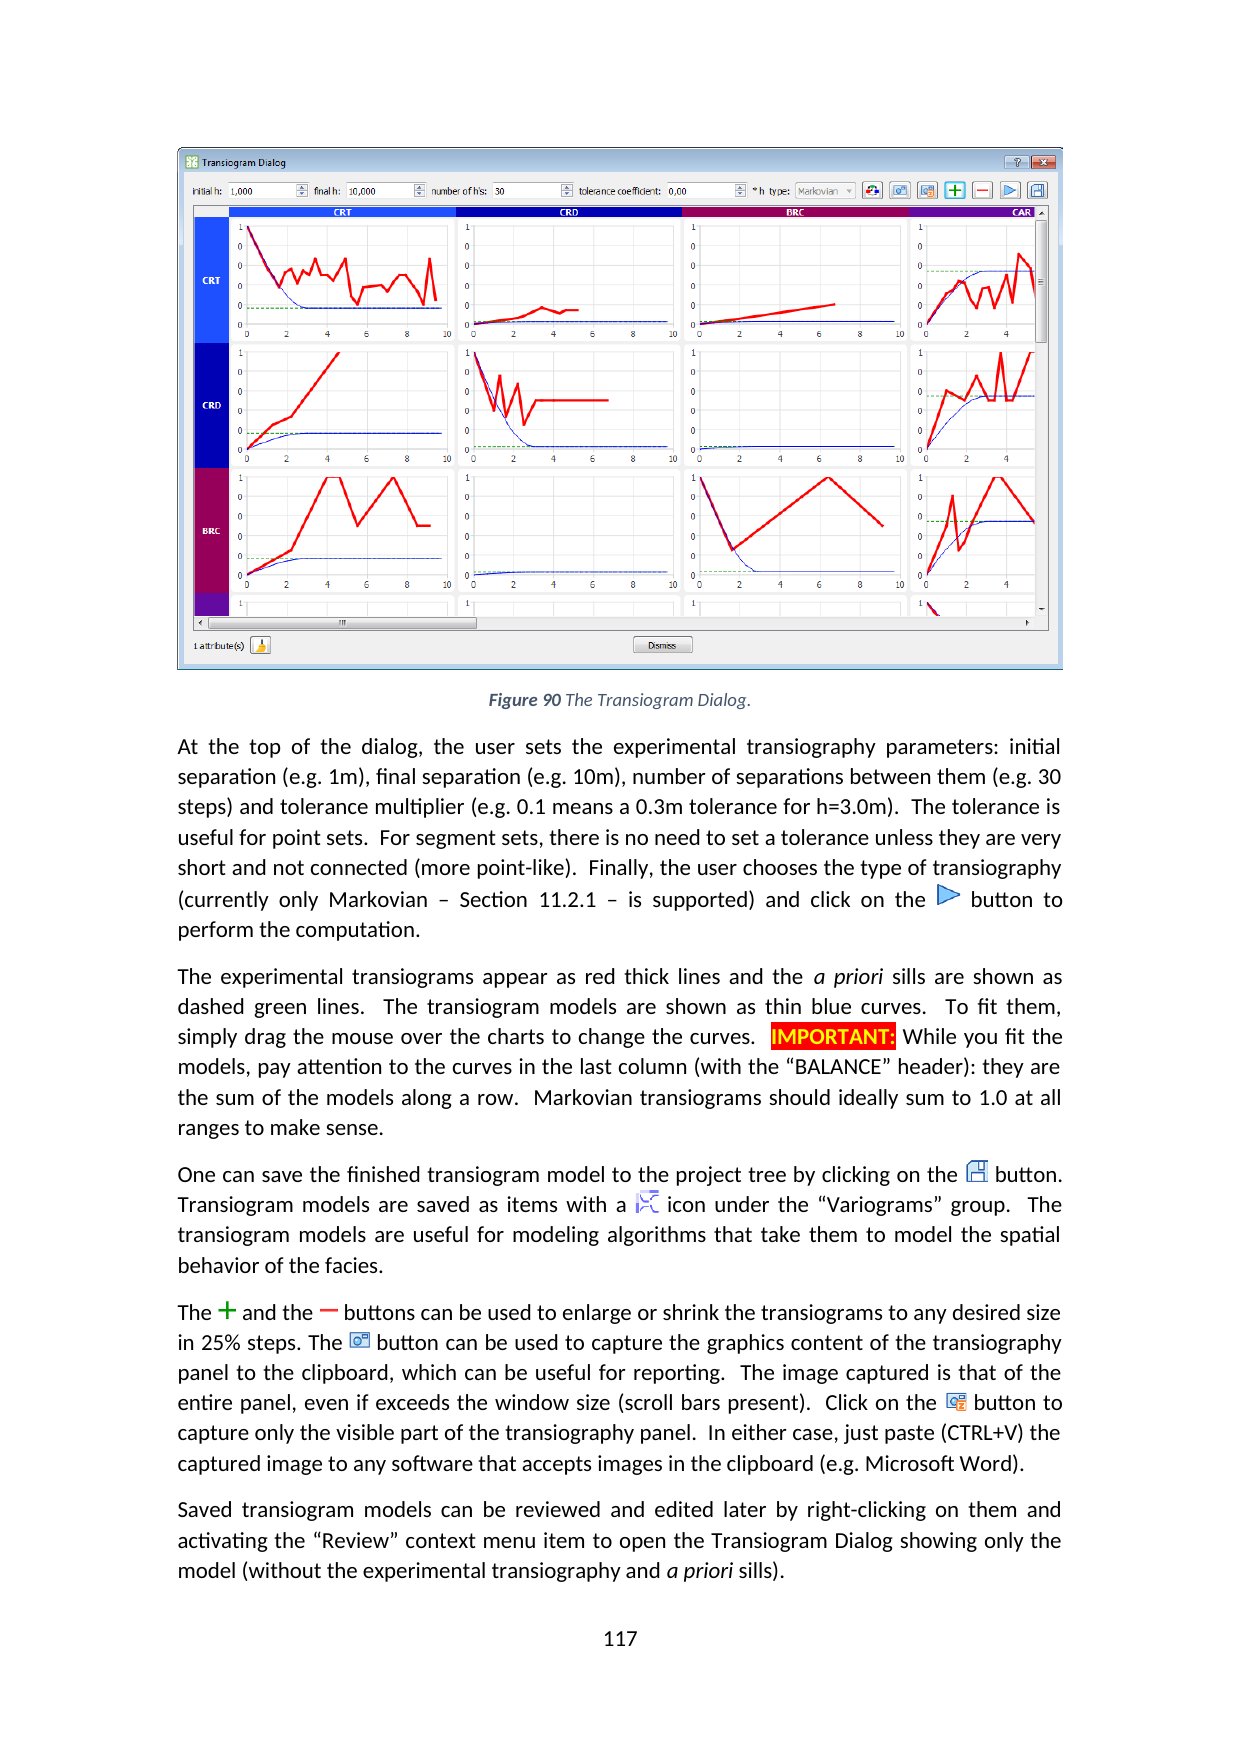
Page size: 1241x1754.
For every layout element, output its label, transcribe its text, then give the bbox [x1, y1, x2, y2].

picture [177, 147, 1063, 670]
text At the top of the dialog, the user sets the experimental transiography parameters: initial separation (e.g. 1m), final separation (e.g. 10m), number of separations between them (e.g. 30 steps) and tolerance multiplier (e.g. 0.1 means a 0.3m tolerance for h=3.0m). The tolerance is useful for point sets. For segment sets, there is no need to set a tolerance unless they are very short and not connected (more point-like). Finally, the user chooses the type of transiography (currently only Markovian – Section 11.2.1 – is supported) and click on the button to perform the computation. [177, 732, 1063, 943]
picture [966, 1160, 988, 1182]
text One can save the finished transiogram model to the project tree by clicking on the button. Transiogram models are saved as items with a icon under the “Variograms” group. The transiogram models are useful for modeling algorithms that take them to model the spatial behavior of the facies. [177, 1160, 1063, 1279]
text The and the buttons can be used to enlarge or shrink the transiograms to any desired size in 25% steps. The button can be used to capture the graphics content of the transiography panel to the clipboard, which can be useful for reporting. The image captured is that of the entire panel, even if exceeds the window size (scroll bars present). Click on the button to capture only the visible part of the transiography panel. In either case, just paste (CTRL+V) the captured image to any software that accepts images in the clipboard (e.g. Microsoft Word). [177, 1298, 1063, 1477]
text The experimental transiograms appear as red thick lines and the a priori sills are shown as dashed green lines. The transiogram models are shown as thin blue curves. To fit them, simply drag the mouse over the charts to change the curves. IMPORTANT: While you fit the models, pay attention to the curves in the last column (with the “BALANCE” header): they are the sum of the models along a row. Markovian transiograms should ideally sum to 1.0 at all ranges to make sense. [177, 962, 1063, 1141]
text Figure 90 The Transiogram Dialog. [177, 688, 1063, 711]
picture [946, 1390, 967, 1411]
picture [217, 1300, 237, 1320]
picture [635, 1190, 659, 1213]
picture [318, 1300, 338, 1320]
text Saved transiogram models can be reviewed and edited later by right-clicking on them and activating the “Review” context menu item to open the Transiogram Dialog showing only the model (without the experimental transiography and a priori sills). [177, 1496, 1063, 1584]
picture [349, 1329, 370, 1351]
picture [936, 883, 961, 907]
